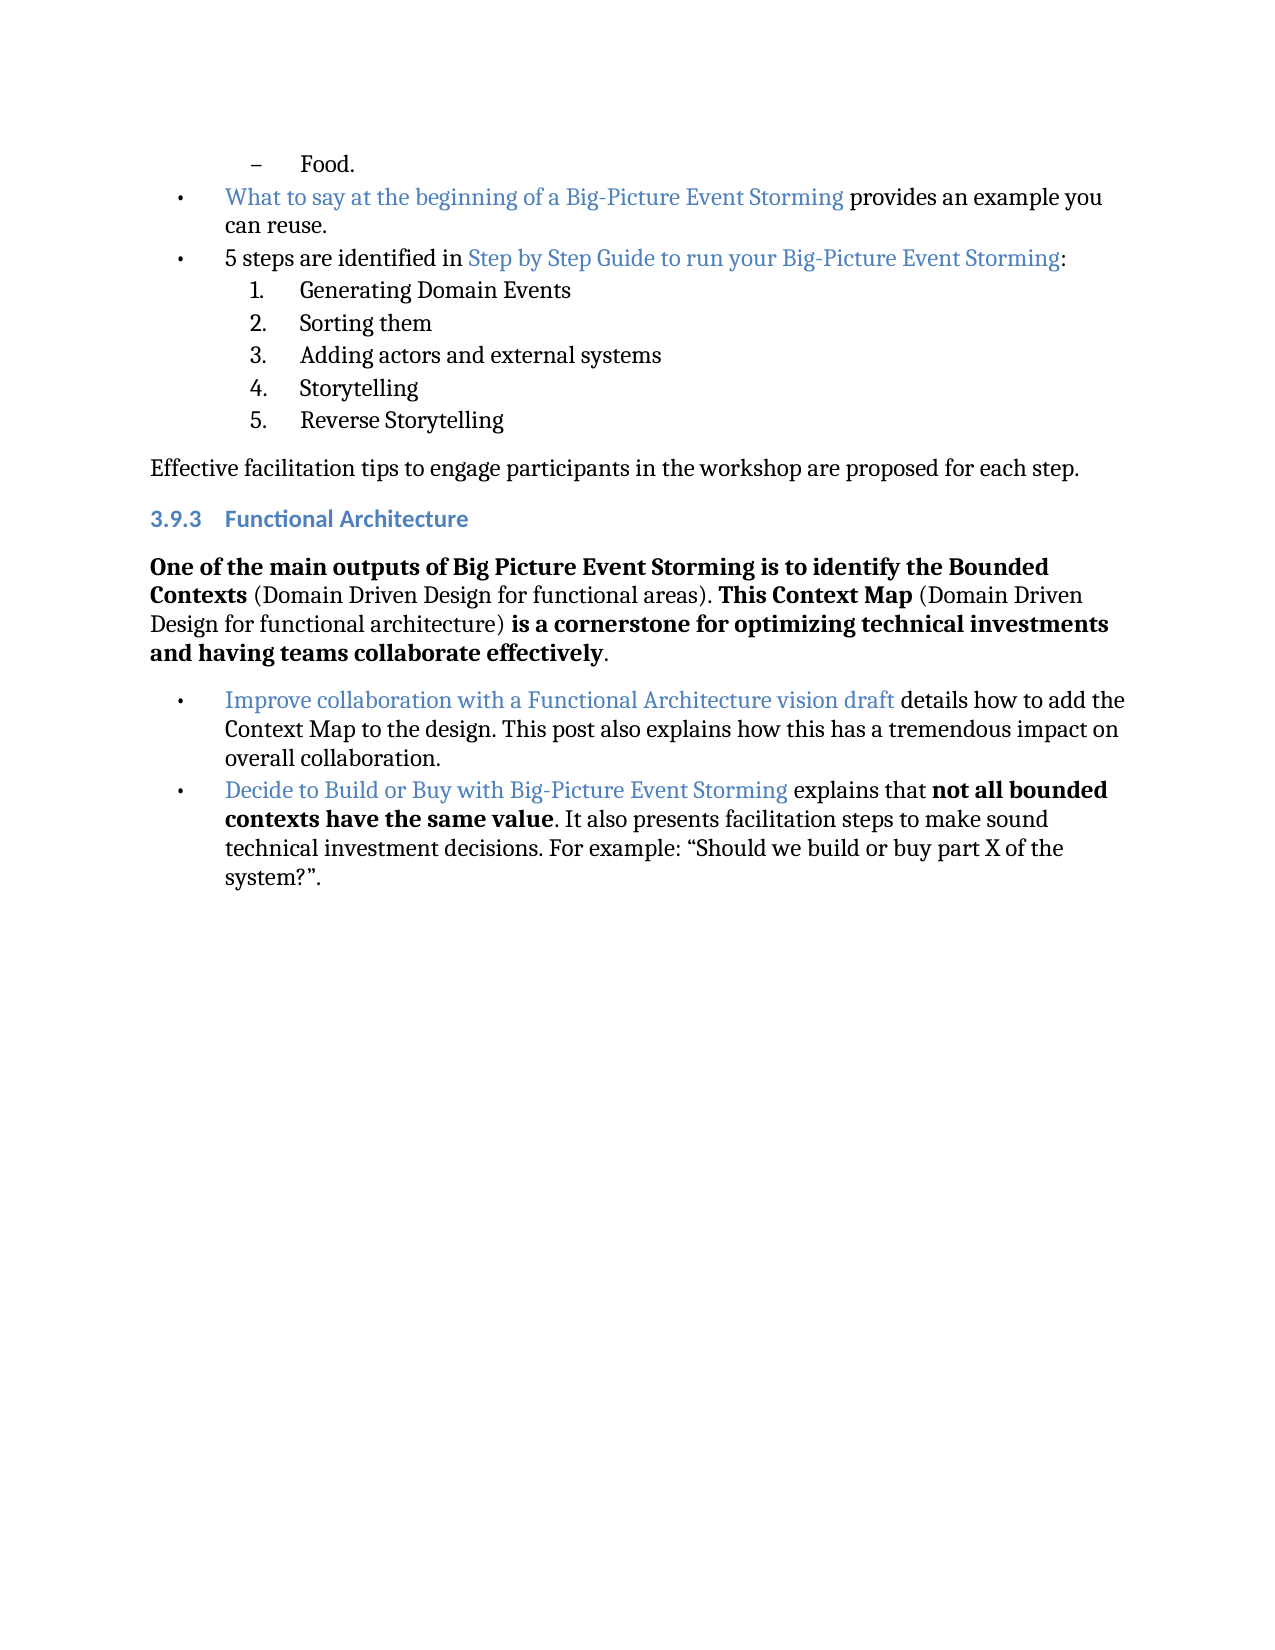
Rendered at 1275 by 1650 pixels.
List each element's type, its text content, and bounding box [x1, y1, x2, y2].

text One of the main outputs of Big Picture Event Storming is to identify the Bounded Contexts (Domain Driven Design for functional areas). This Context Map (Domain Driven Design for functional architecture) is a cornerstone for optimizing technical investments and having teams collaborate effectively. [150, 553, 1125, 668]
list Food. [250, 150, 1125, 179]
list What to say at the beginning of a Big-Picture Event Storming provides an example you can reuse. [175, 182, 1125, 240]
subtitle 3.9.3 Functional Architecture [150, 503, 1125, 534]
list Sorting them [250, 309, 1125, 337]
list Improve collaboration with a Functional Architecture vision draft details how to add the Context Map to the design. This post also explains how this has a tremendous impact on overall collaboration. [175, 686, 1125, 773]
list Generating Domain Events [250, 276, 1125, 305]
list 5 steps are identified in Step by Step Guide to run your Big-Picture Event Storming: [175, 244, 1125, 272]
text Effective facilitation tips to engage participants in the workshop are proposed for each step. [150, 454, 1125, 482]
list Decide to Build or Buy with Big-Picture Event Storming explains that not all bounded contexts have the same value. It also presents facilitation steps to make sound technical investment decisions. For example: “Should we build or buy part X of the system?”. [175, 776, 1125, 891]
list Storytelling [250, 374, 1125, 402]
list Reverse Storytelling [250, 406, 1125, 435]
list Adding actors and external systems [250, 341, 1125, 370]
